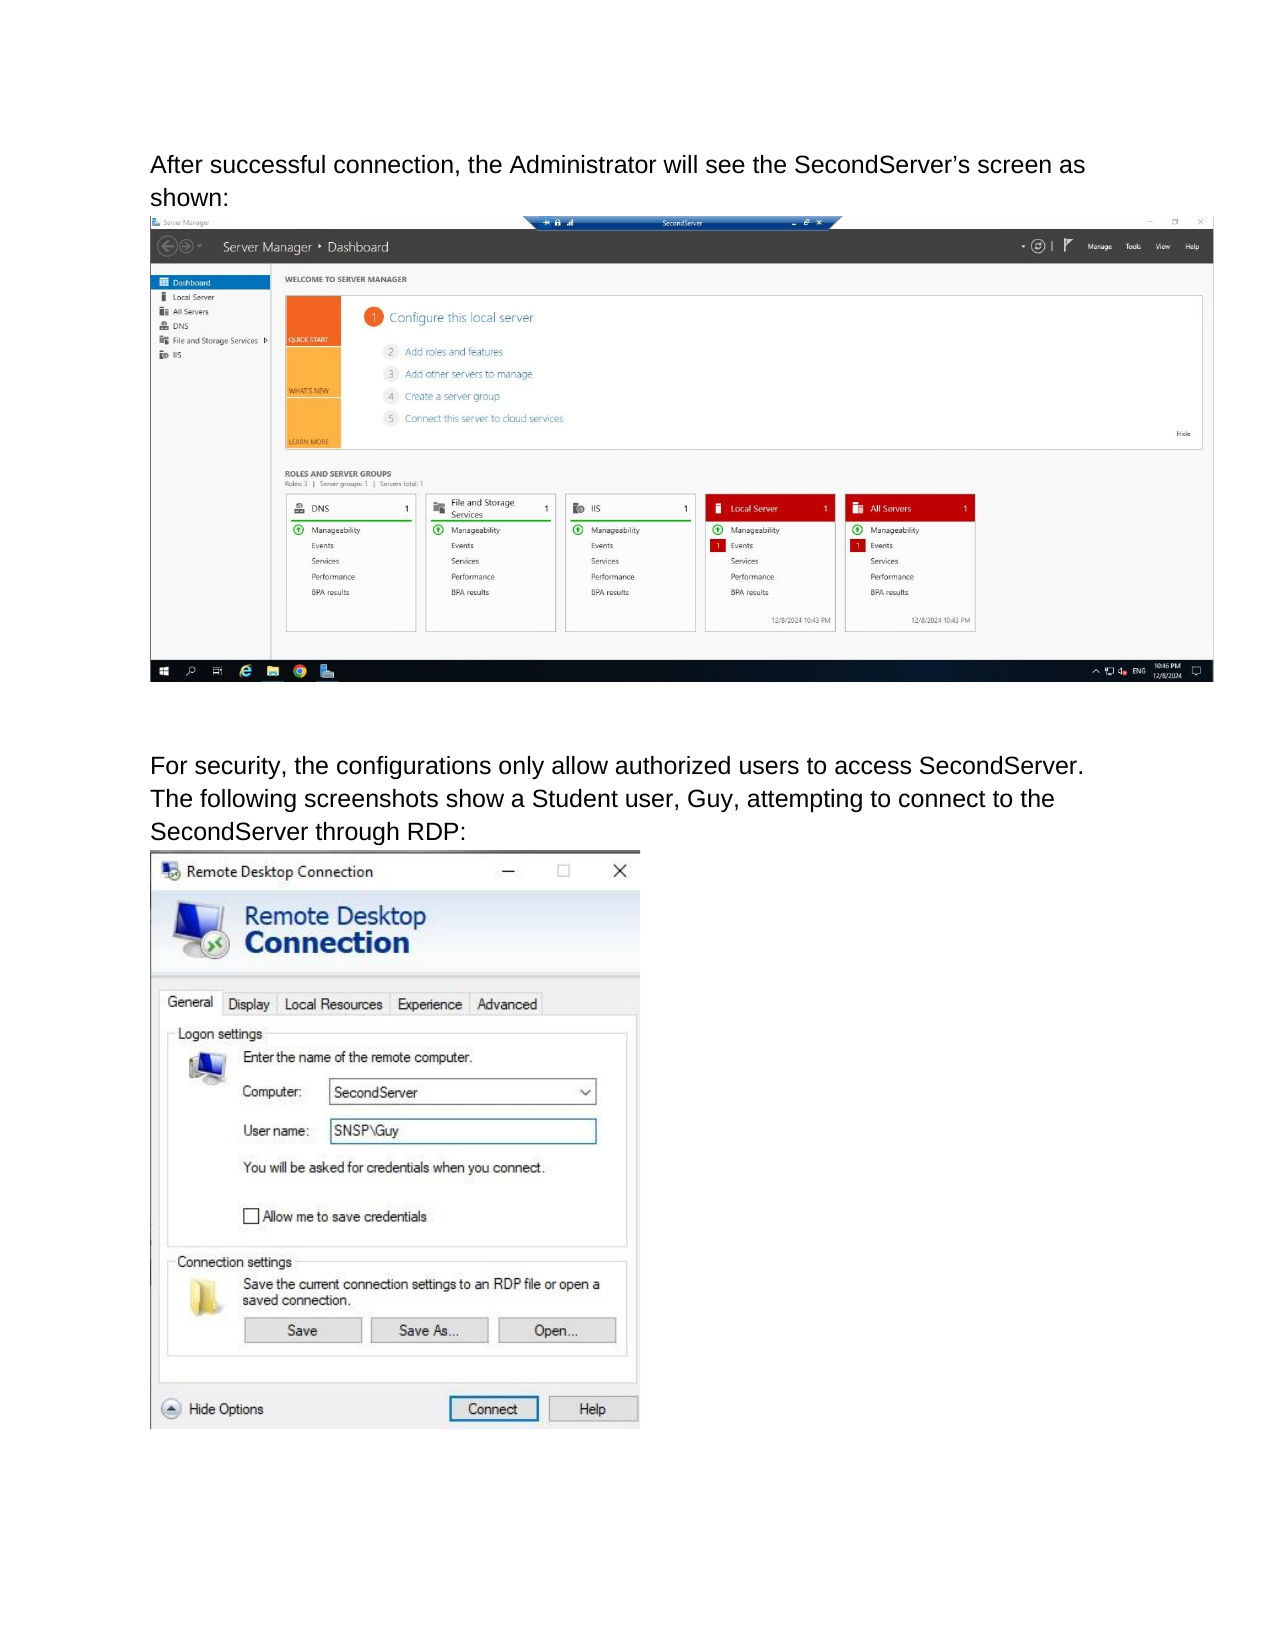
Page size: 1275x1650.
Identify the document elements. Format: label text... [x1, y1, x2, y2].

picture [150, 850, 640, 1429]
picture [150, 216, 1214, 682]
text After successful connection, the Administrator will see the SecondServer’s screen as shown: [150, 150, 1125, 212]
text For security, the configurations only allow authorized users to access SecondServer. The following screenshots show a Student user, Guy, attempting to connect to the SecondServer through RDP: [150, 751, 1125, 846]
